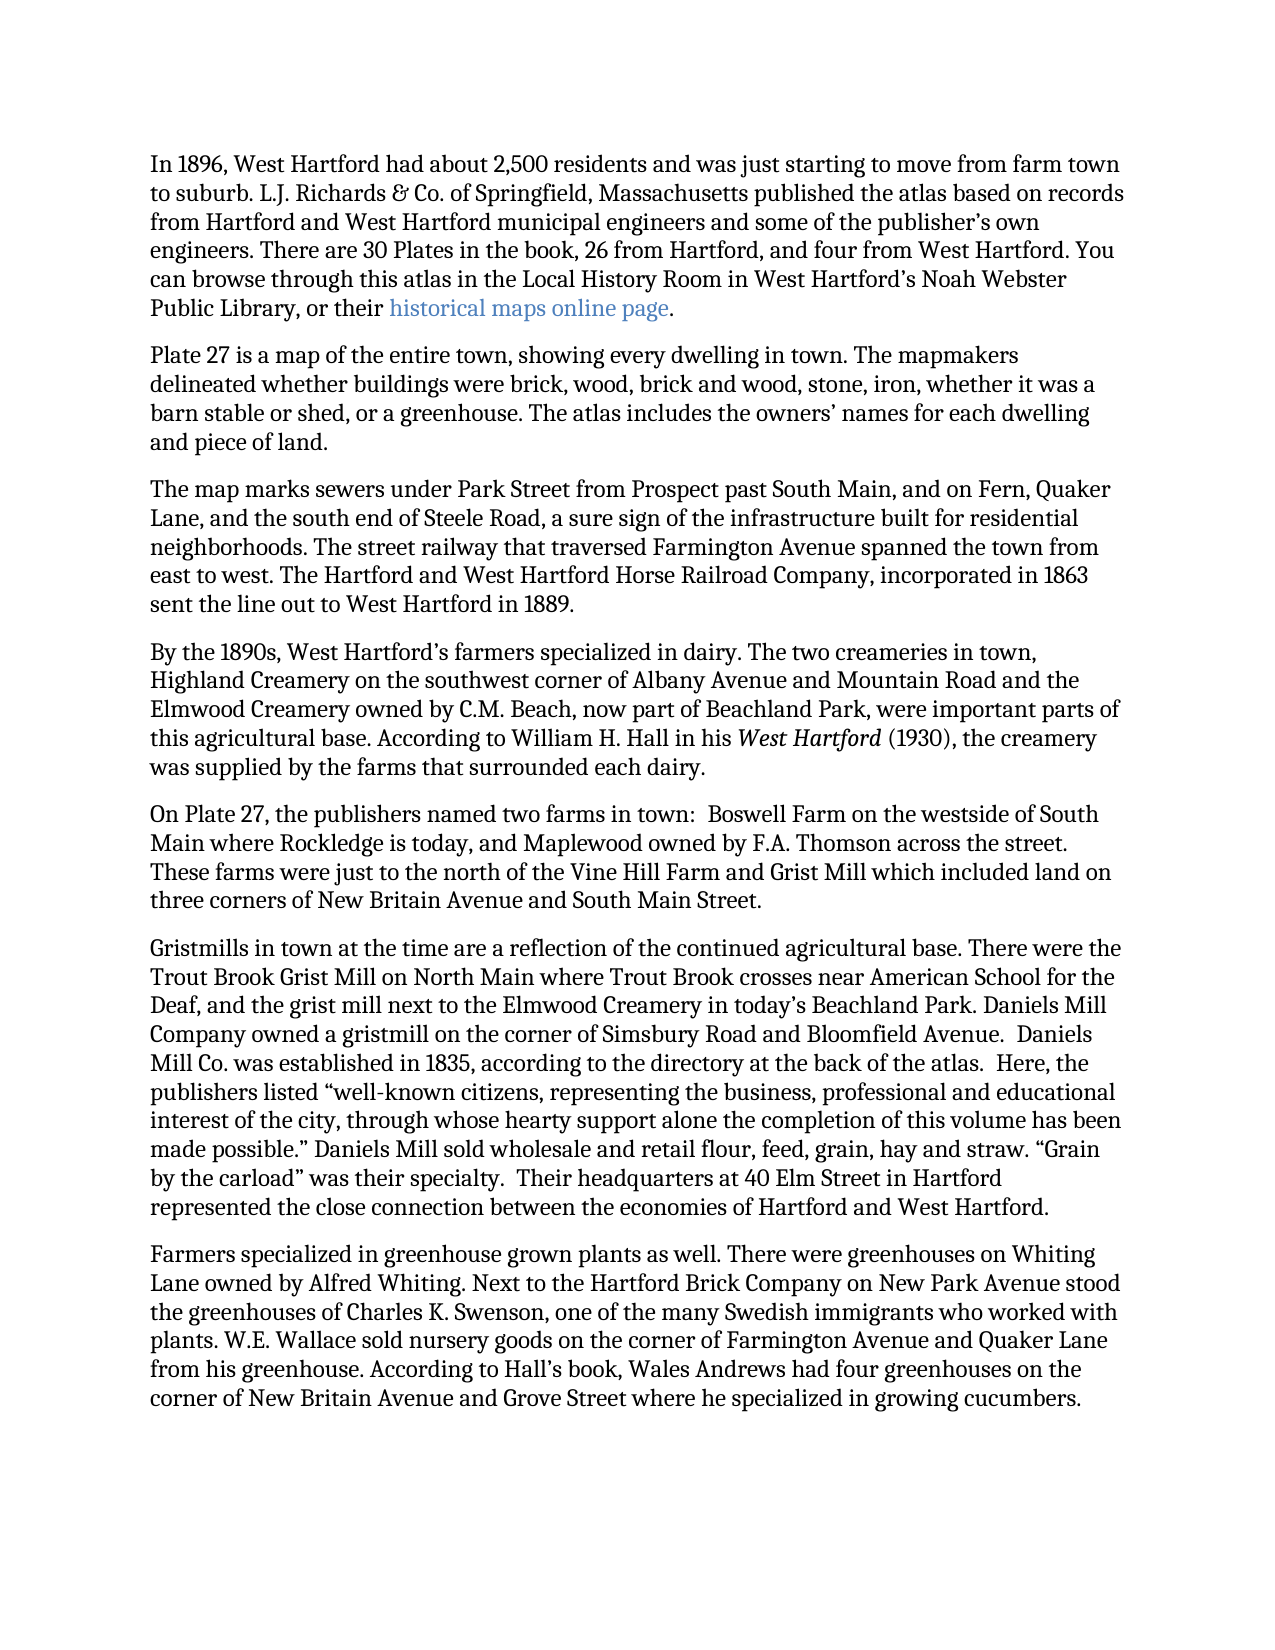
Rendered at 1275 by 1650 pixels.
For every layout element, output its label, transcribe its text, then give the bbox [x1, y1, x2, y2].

text Plate 27 is a map of the entire town, showing every dwelling in town. The mapmakers delineated whether buildings were brick, wood, brick and wood, stone, iron, whether it was a barn stable or shed, or a greenhouse. The atlas includes the owners’ names for each dwelling and piece of land. [150, 341, 1125, 456]
text The map marks sewers under Park Street from Prospect past South Main, and on Fern, Quaker Lane, and the south end of Steele Road, a sure sign of the infrastructure built for residential neighborhoods. The street railway that traversed Farmington Avenue spanned the town from east to west. The Hartford and West Hartford Horse Railroad Company, incorporated in 1863 sent the line out to West Hartford in 1889. [150, 475, 1125, 619]
text Farmers specialized in greenhouse grown plants as well. There were greenhouses on Whiting Lane owned by Alfred Whiting. Next to the Hartford Brick Company on New Park Avenue stood the greenhouses of Charles K. Swenson, one of the many Swedish immigrants who worked with plants. W.E. Wallace sold nursery goods on the corner of Farmington Avenue and Quaker Lane from his greenhouse. According to Hall’s book, Wales Andrews had four greenhouses on the corner of New Britain Avenue and Grove Street where he specialized in growing cucumbers. [150, 1240, 1125, 1412]
text By the 1890s, West Hartford’s farmers specialized in dairy. The two creameries in town, Highland Creamery on the southwest corner of Albany Avenue and Mountain Road and the Elmwood Creamery owned by C.M. Beach, now part of Beachland Park, were important parts of this agricultural base. According to William H. Hall in his West Hartford (1930), the creamery was supplied by the farms that surrounded each dairy. [150, 637, 1125, 781]
text On Plate 27, the publishers named two farms in town: Boswell Farm on the westside of South Main where Rockledge is today, and Maplewood owned by F.A. Thomson across the street. These farms were just to the north of the Vine Hill Farm and Grist Mill which included land on three corners of New Britain Avenue and South Main Street. [150, 800, 1125, 915]
text In 1896, West Hartford had about 2,500 residents and was just starting to move from farm town to suburb. L.J. Richards & Co. of Springfield, Massachusetts published the atlas based on records from Hartford and West Hartford municipal engineers and some of the publisher’s own engineers. There are 30 Plates in the book, 26 from Hartford, and four from West Hartford. You can browse through this atlas in the Local History Room in West Hartford’s Noah Webster Public Library, or their historical maps online page. [150, 150, 1125, 322]
text Gristmills in town at the time are a reflection of the continued agricultural base. There were the Trout Brook Grist Mill on North Main where Trout Brook crosses near American School for the Deaf, and the grist mill next to the Elmwood Creamery in today’s Beachland Park. Daniels Mill Company owned a gristmill on the corner of Simsbury Road and Bloomfield Avenue. Daniels Mill Co. was established in 1835, according to the directory at the back of the atlas. Here, the publishers listed “well-known citizens, representing the business, professional and educational interest of the city, through whose hearty support alone the completion of this volume has been made possible.” Daniels Mill sold wholesale and retail flour, feed, grain, hay and straw. “Grain by the carload” was their specialty. Their headquarters at 40 Elm Street in Hartford represented the close connection between the economies of Hartford and West Hartford. [150, 934, 1125, 1221]
